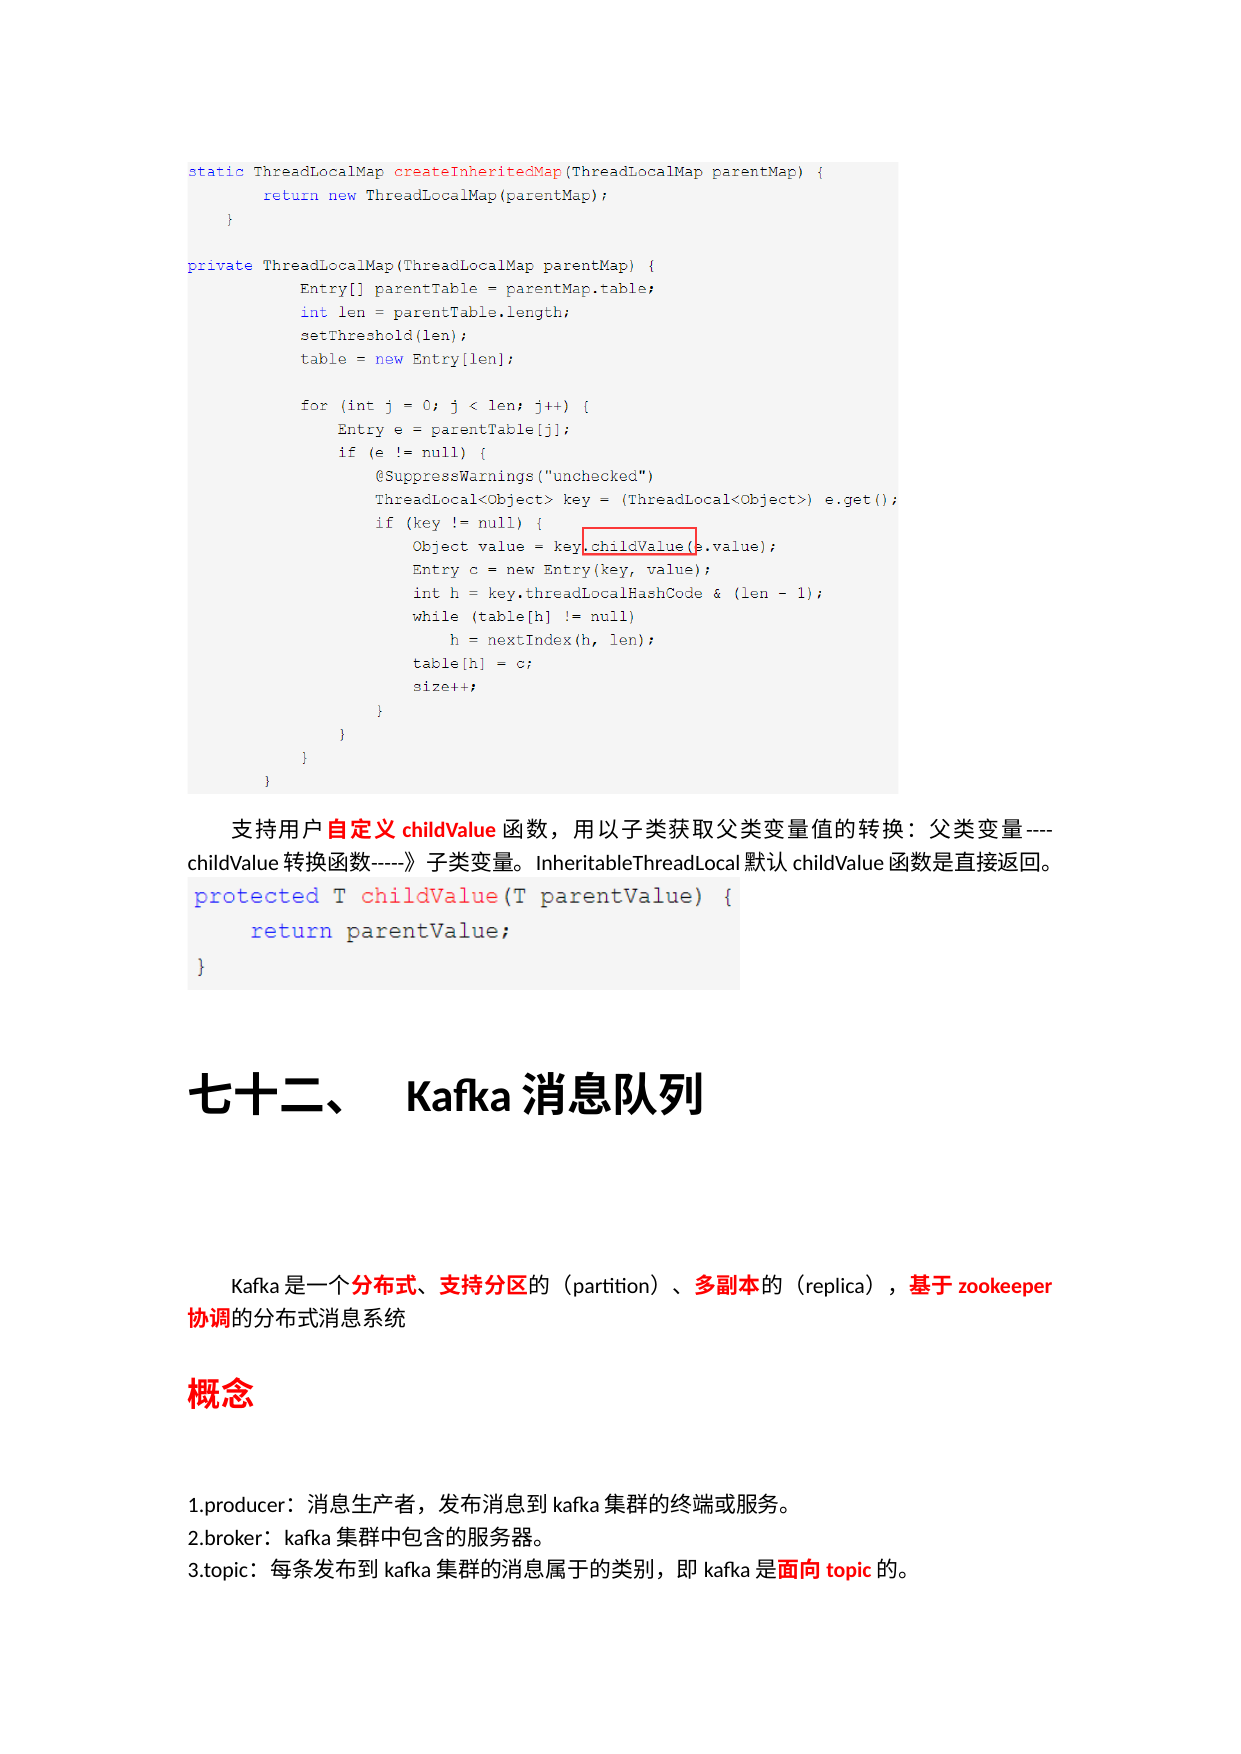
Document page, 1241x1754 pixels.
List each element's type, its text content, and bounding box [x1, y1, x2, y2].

text 2.broker：kafka 集群中包含的服务器。 [187, 1519, 1053, 1552]
subtitle 概念 [187, 1360, 1053, 1425]
subtitle Kafka消息队列 [187, 1042, 1053, 1140]
text 1.producer：消息生产者，发布消息到 kafka 集群的终端或服务。 [187, 1487, 1053, 1519]
text 支持用户自定义childValue函数，用以子类获取父类变量值的转换：父类变量----childValue转换函数-----》子类变量。InheritableThreadLocal默认childValue函数是直接返回。 [187, 812, 1053, 877]
picture [187, 877, 740, 990]
text 3.topic：每条发布到 kafka 集群的消息属于的类别，即 kafka 是面向 topic 的。 [187, 1552, 1053, 1584]
text Kafka是一个分布式、支持分区的（partition）、多副本的（replica），基于zookeeper协调的分布式消息系统 [187, 1268, 1053, 1333]
picture [187, 162, 899, 794]
